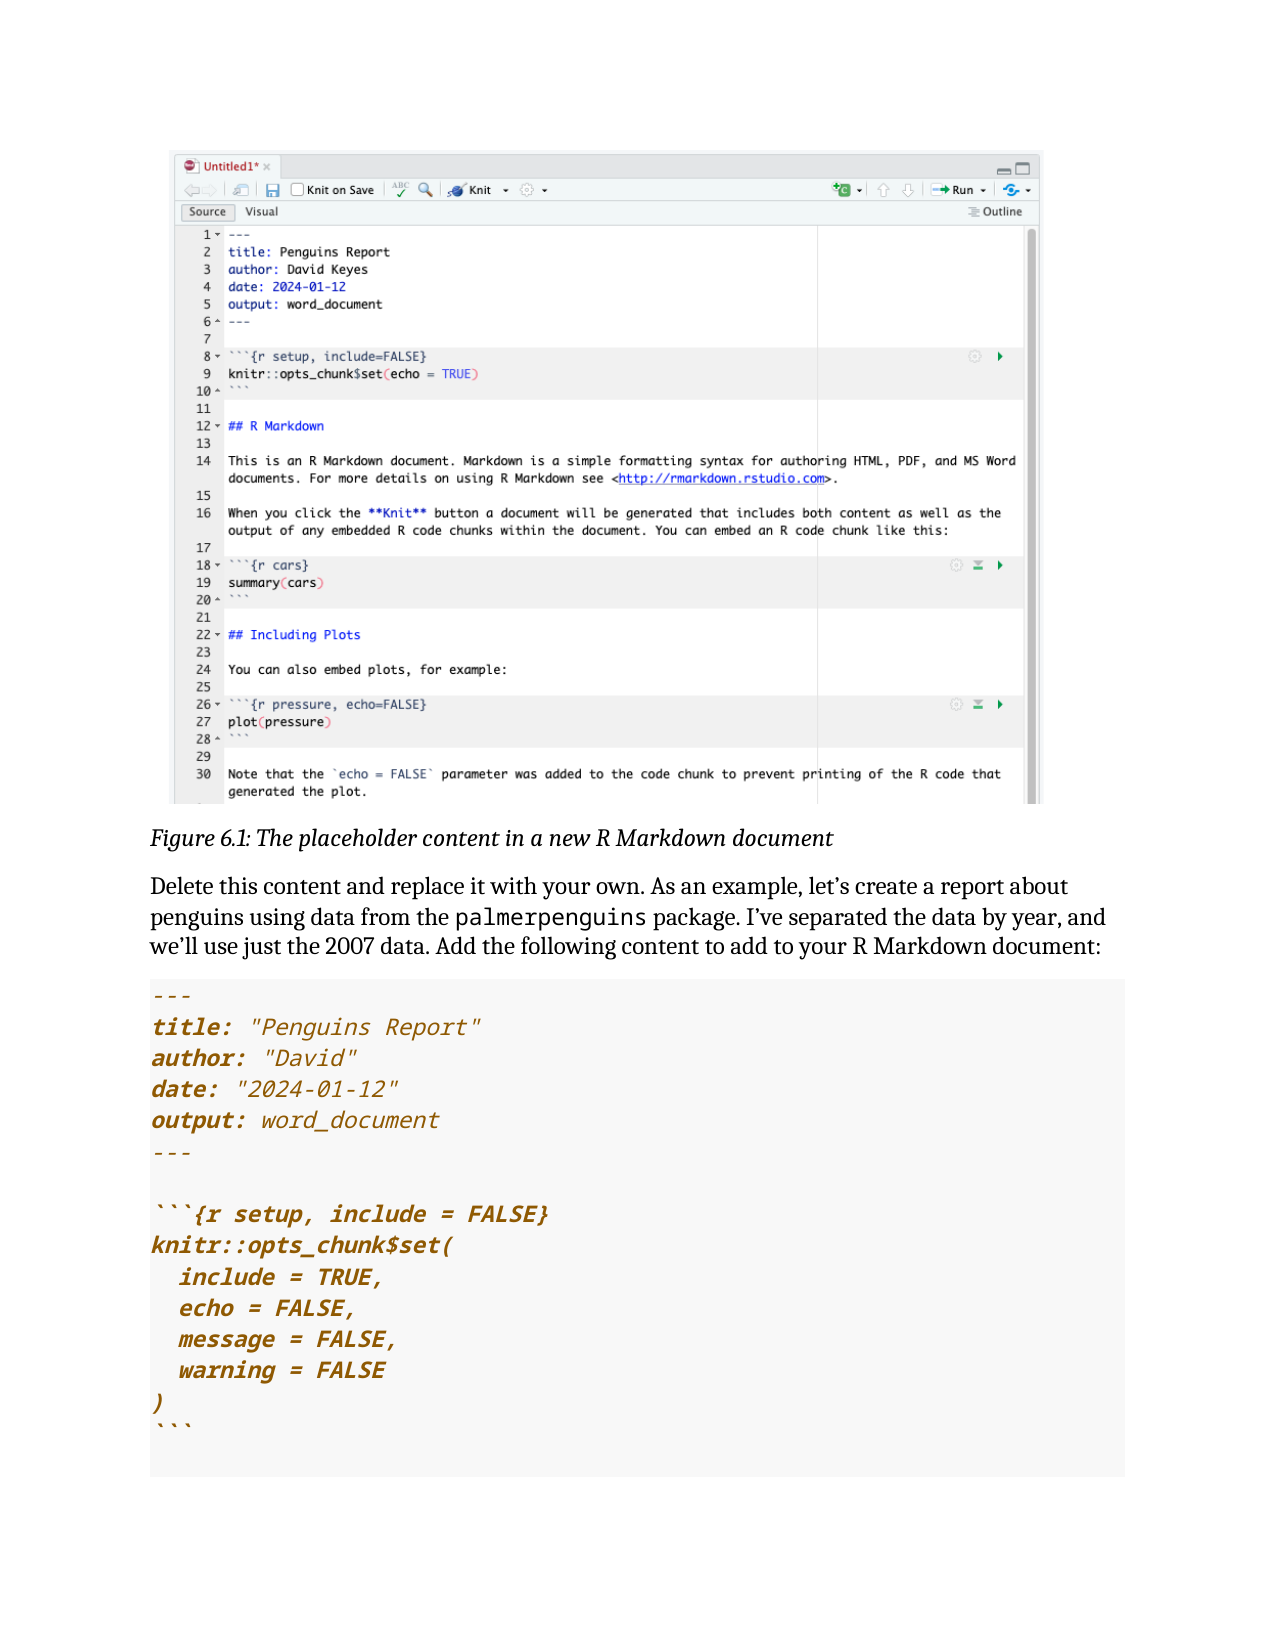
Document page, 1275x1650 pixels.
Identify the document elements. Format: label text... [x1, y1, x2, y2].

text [150, 979, 1125, 1477]
text Figure 6.1: The placeholder content in a new R Markdown document [150, 824, 1125, 853]
picture [168, 150, 1044, 804]
text Delete this content and replace it with your own. As an example, let’s create a report about penguins using data from the palmerpenguins package. I’ve separated the data by year, and we’ll use just the 2007 data. Add the following content to add to your R Markdown document: [150, 872, 1125, 961]
